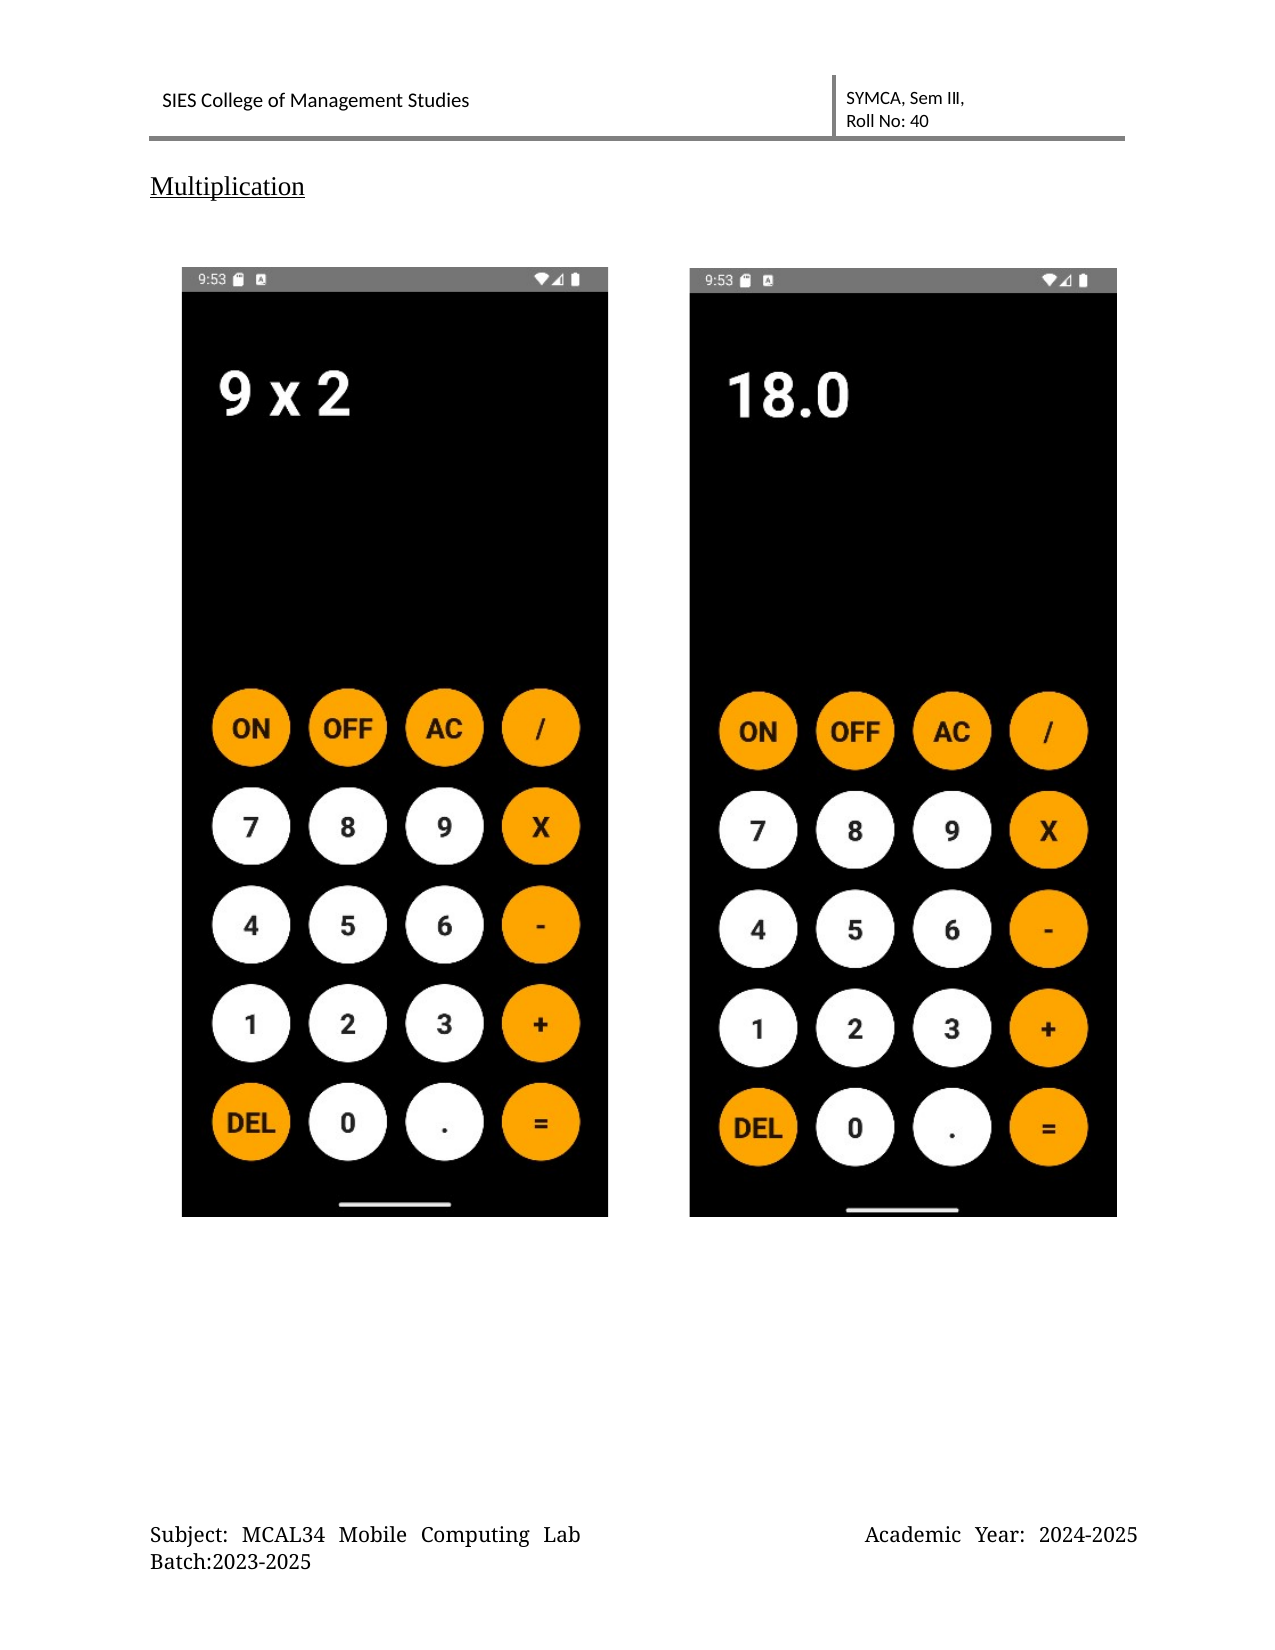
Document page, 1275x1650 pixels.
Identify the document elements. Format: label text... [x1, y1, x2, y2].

text Multiplication [150, 170, 1125, 201]
picture [689, 268, 1117, 1217]
picture [181, 267, 609, 1217]
